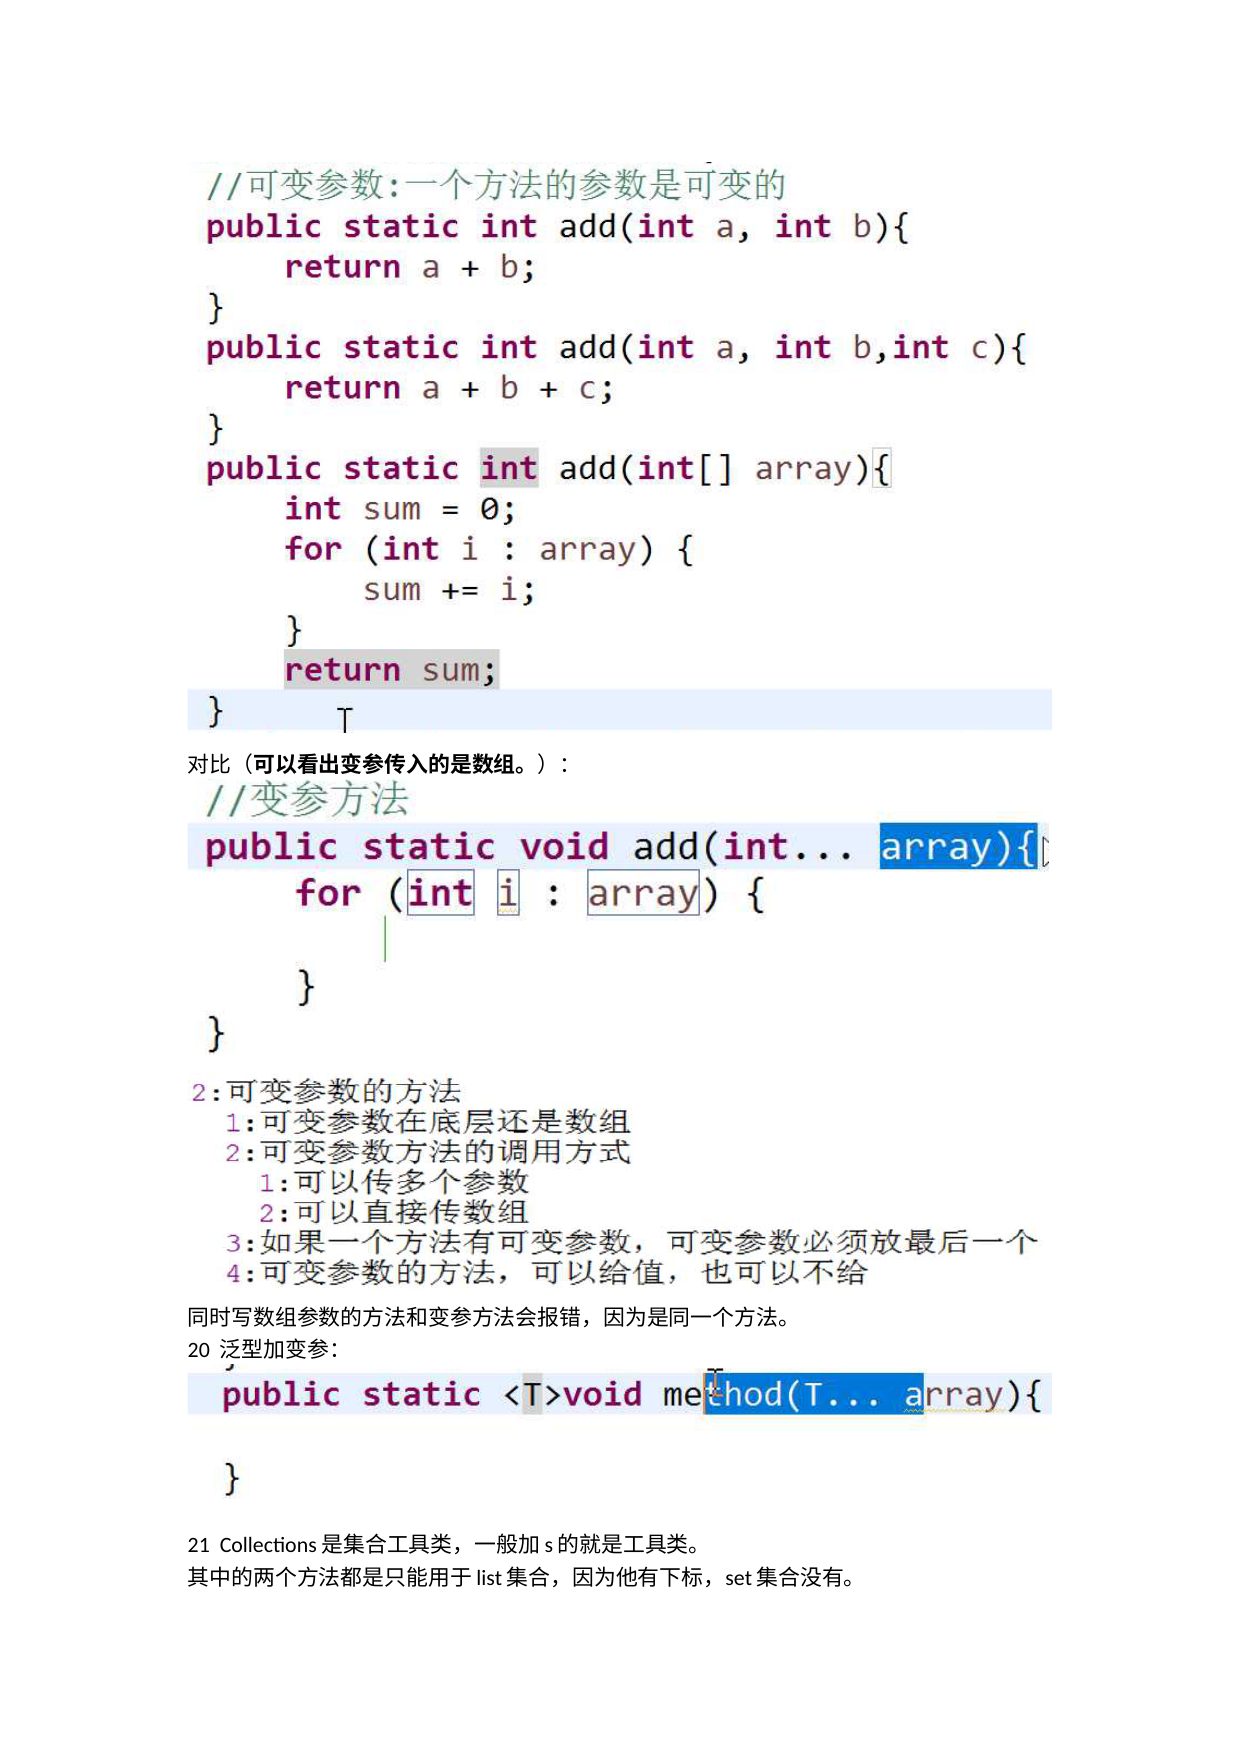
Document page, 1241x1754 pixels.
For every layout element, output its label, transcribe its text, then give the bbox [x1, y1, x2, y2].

picture [187, 1072, 1052, 1292]
text 20 泛型加变参： [187, 1332, 1053, 1364]
text 对比（可以看出变参传入的是数组。）： [187, 747, 1053, 779]
text 其中的两个方法都是只能用于list集合，因为他有下标，set集合没有。 [187, 1559, 1053, 1592]
picture [187, 779, 1049, 1055]
picture [187, 162, 1053, 733]
text 21 Collections是集合工具类，一般加s的就是工具类。 [187, 1527, 1053, 1559]
text 同时写数组参数的方法和变参方法会报错，因为是同一个方法。 [187, 1299, 1053, 1332]
picture [187, 1364, 1052, 1499]
